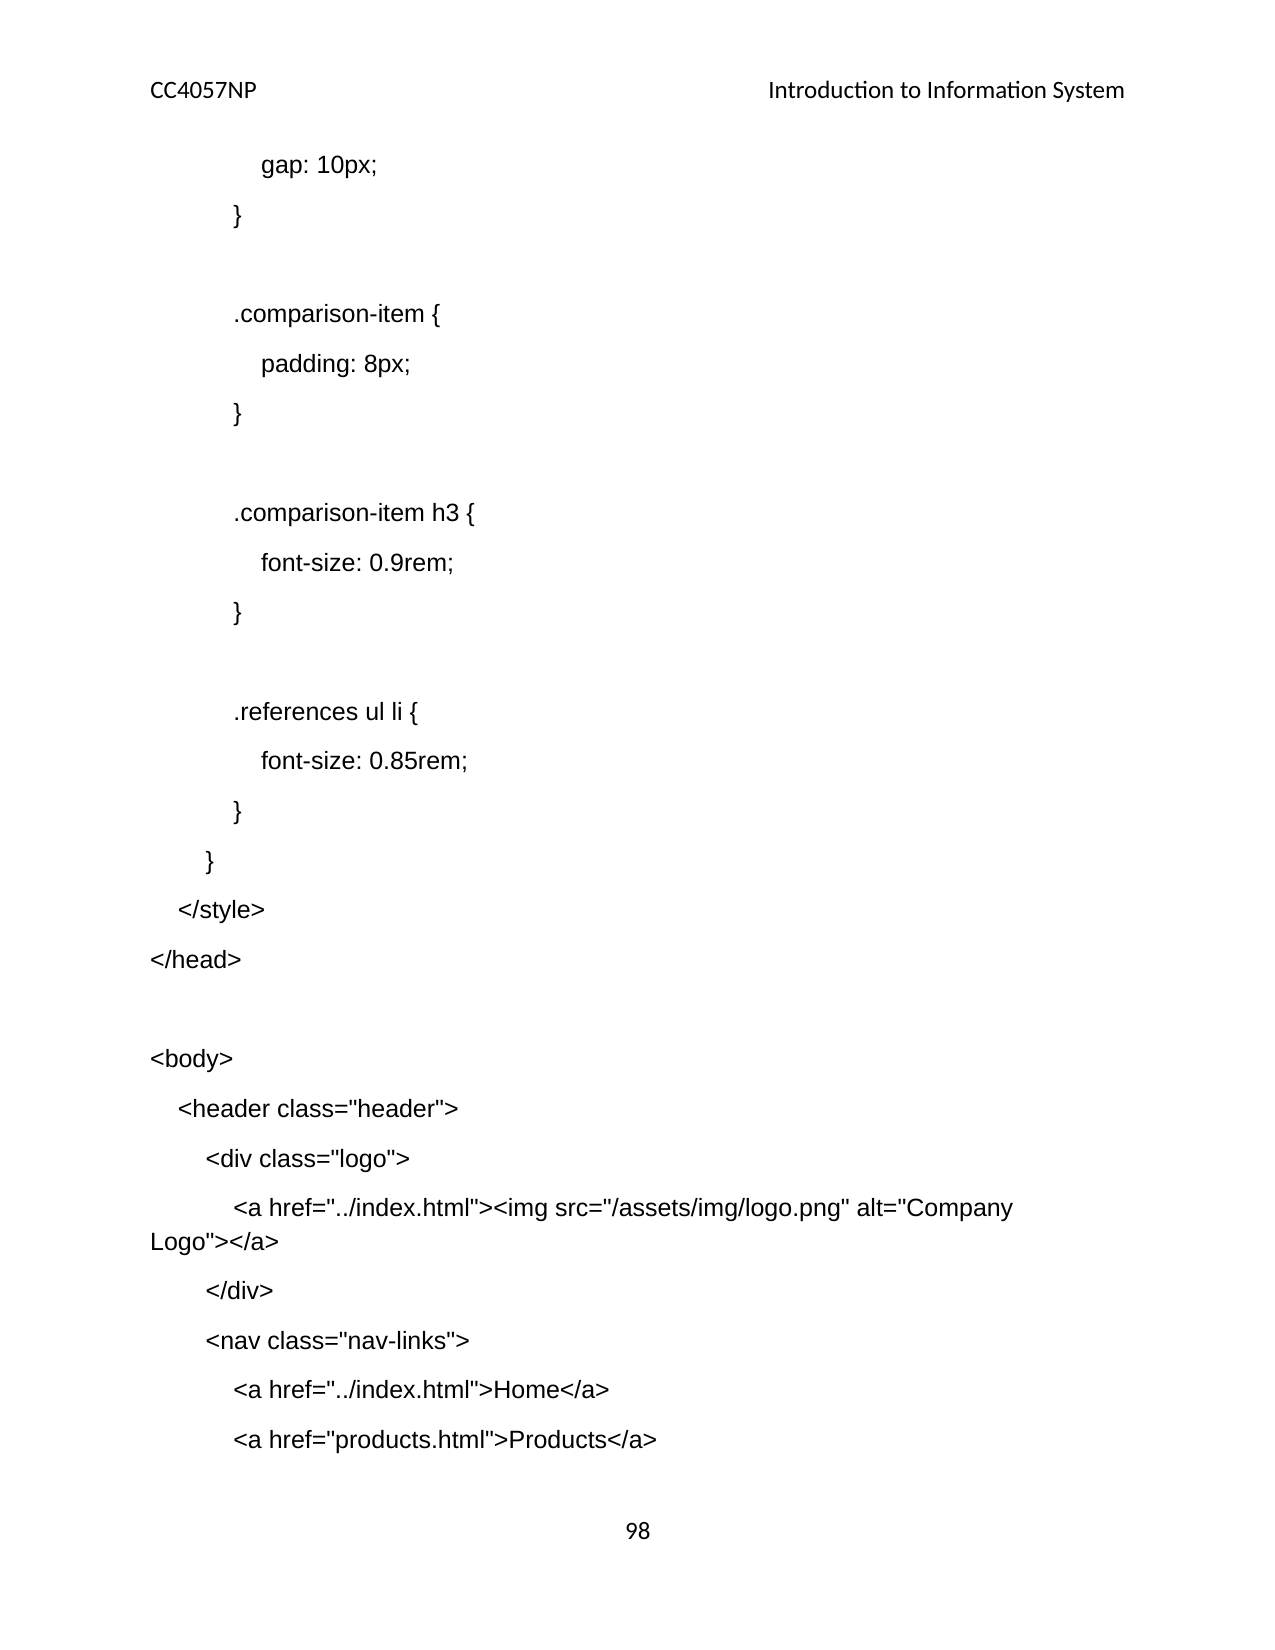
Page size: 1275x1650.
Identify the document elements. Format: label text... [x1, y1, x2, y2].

text .comparison-item h3 { [150, 498, 1125, 527]
text <a href="../index.html"><img src="/assets/img/logo.png" alt="Company Logo"></a> [150, 1193, 1125, 1255]
text padding: 8px; [150, 349, 1125, 377]
text </style> [150, 895, 1125, 924]
text .references ul li { [150, 697, 1125, 725]
text <a href="../index.html">Home</a> [150, 1376, 1125, 1404]
text </div> [150, 1276, 1125, 1305]
text font-size: 0.85rem; [150, 746, 1125, 775]
text <header class="header"> [150, 1094, 1125, 1123]
text <nav class="nav-links"> [150, 1326, 1125, 1354]
text <div class="logo"> [150, 1144, 1125, 1172]
text font-size: 0.9rem; [150, 547, 1125, 576]
text } [150, 597, 1125, 626]
text gap: 10px; [150, 150, 1125, 179]
text <body> [150, 1044, 1125, 1073]
text .comparison-item { [150, 299, 1125, 328]
text </head> [150, 945, 1125, 974]
text } [150, 796, 1125, 825]
text } [150, 200, 1125, 228]
text <a href="products.html">Products</a> [150, 1425, 1125, 1454]
text } [150, 846, 1125, 874]
text } [150, 398, 1125, 427]
